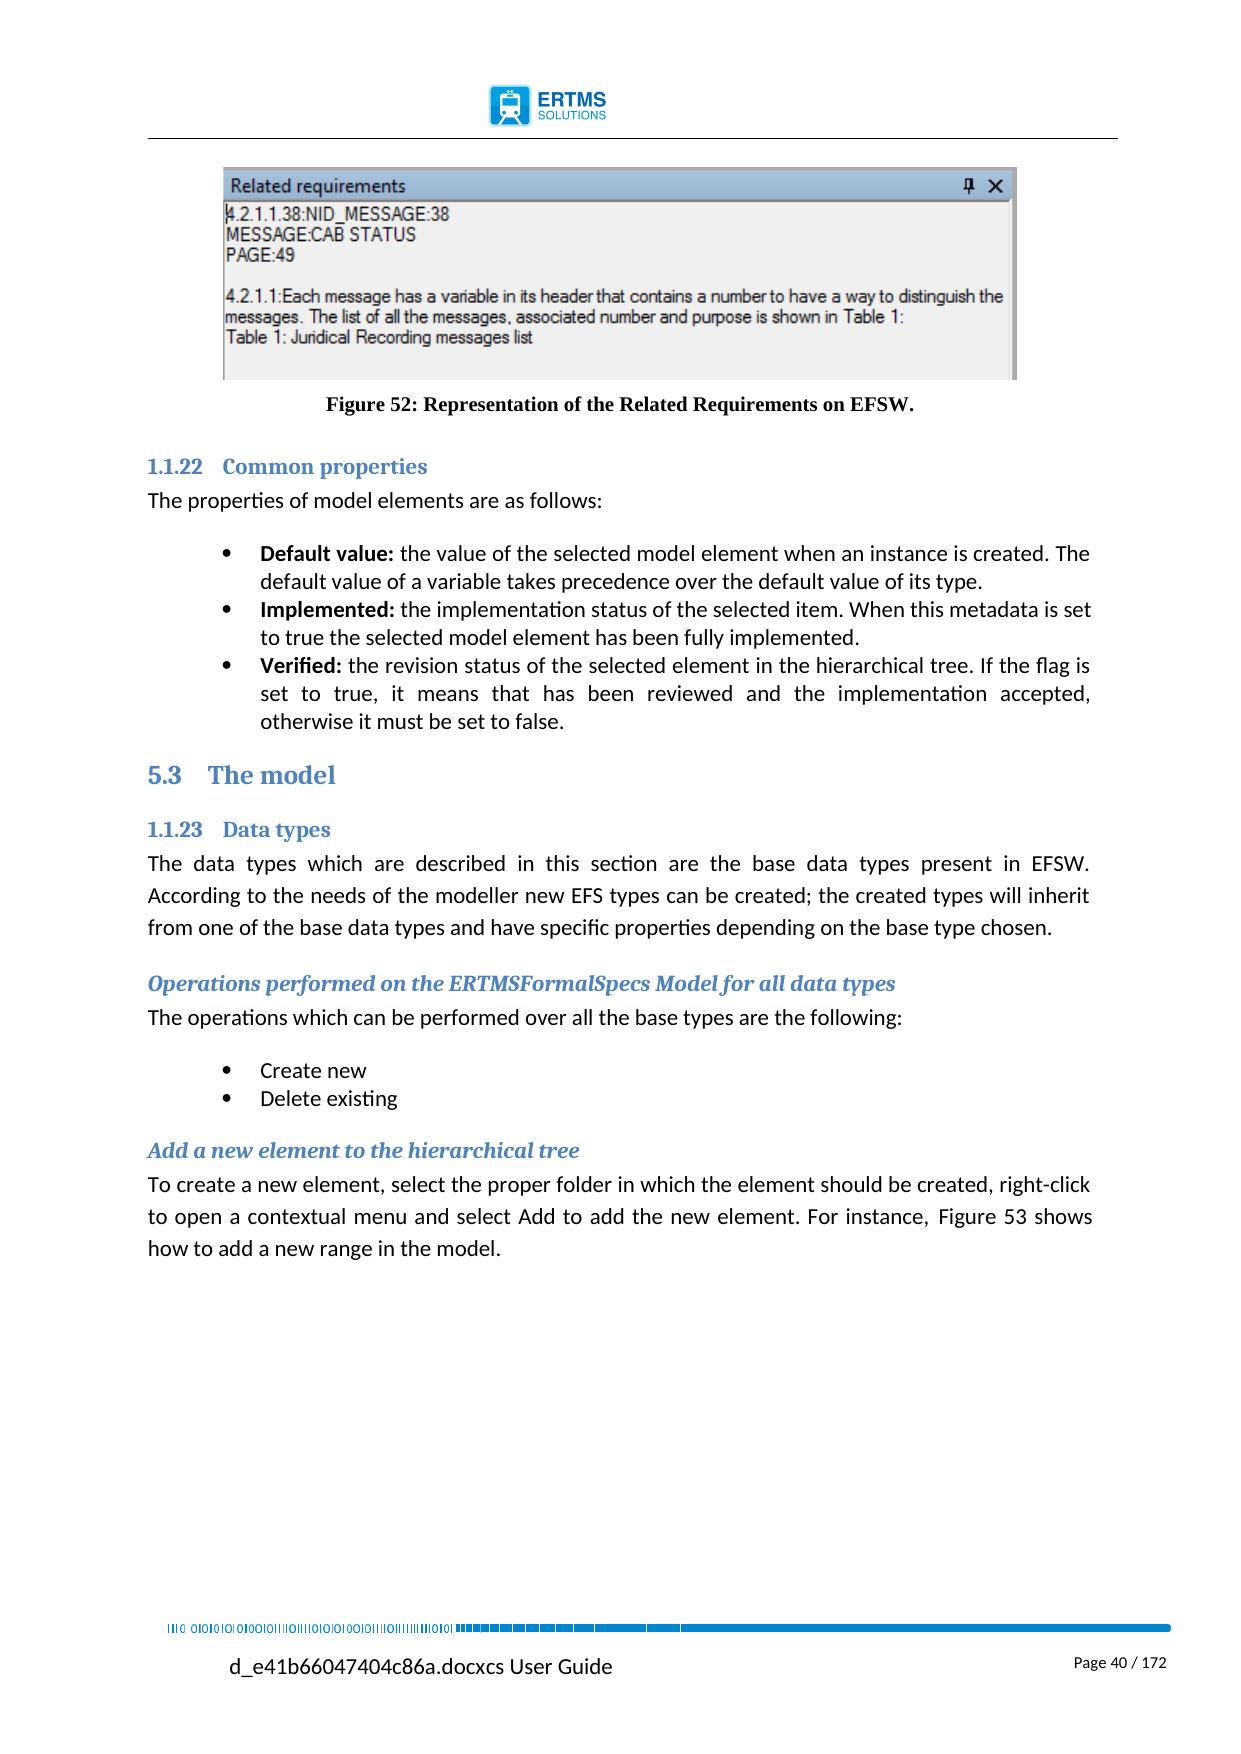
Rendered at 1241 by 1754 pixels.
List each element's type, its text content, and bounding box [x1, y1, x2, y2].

subtitle The model [148, 760, 1093, 792]
subtitle Common properties [148, 454, 1093, 480]
text The data types which are described in this section are the base data types present in EFSW. According to the needs of the modeller new EFS types can be created; the created types will inherit from one of the base data types and have specific properties depending on the base type chosen. [148, 849, 1093, 942]
picture [167, 1624, 1171, 1633]
subtitle Operations performed on the ERTMSFormalSpecs Model for all data types [148, 971, 1093, 997]
subtitle Add a new element to the hierarchical tree [148, 1137, 1093, 1164]
picture [223, 167, 1017, 380]
text The properties of model elements are as follows: [148, 486, 1093, 514]
picture [477, 73, 617, 138]
list Delete existing [223, 1084, 1093, 1112]
list Verified: the revision status of the selected element in the hierarchical tree. If the flag is set to true, it means that has been reviewed and the implementation accepted, otherwise it must be set to false. [223, 651, 1093, 735]
list Create new [223, 1056, 1093, 1084]
text The operations which can be performed over all the base types are the following: [148, 1003, 1093, 1031]
text To create a new element, select the proper folder in which the element should be created, right-click to open a contextual menu and select Add to add the new element. For instance, Figure 53 shows how to add a new range in the model. [148, 1170, 1093, 1262]
subtitle Data types [148, 817, 1093, 843]
text Figure 52: Representation of the Related Requirements on EFSW. [148, 392, 1093, 416]
list Default value: the value of the selected model element when an instance is created. The default value of a variable takes precedence over the default value of its type. [223, 539, 1093, 595]
list Implemented: the implementation status of the selected item. When this metadata is set to true the selected model element has been fully implemented. [223, 595, 1093, 651]
